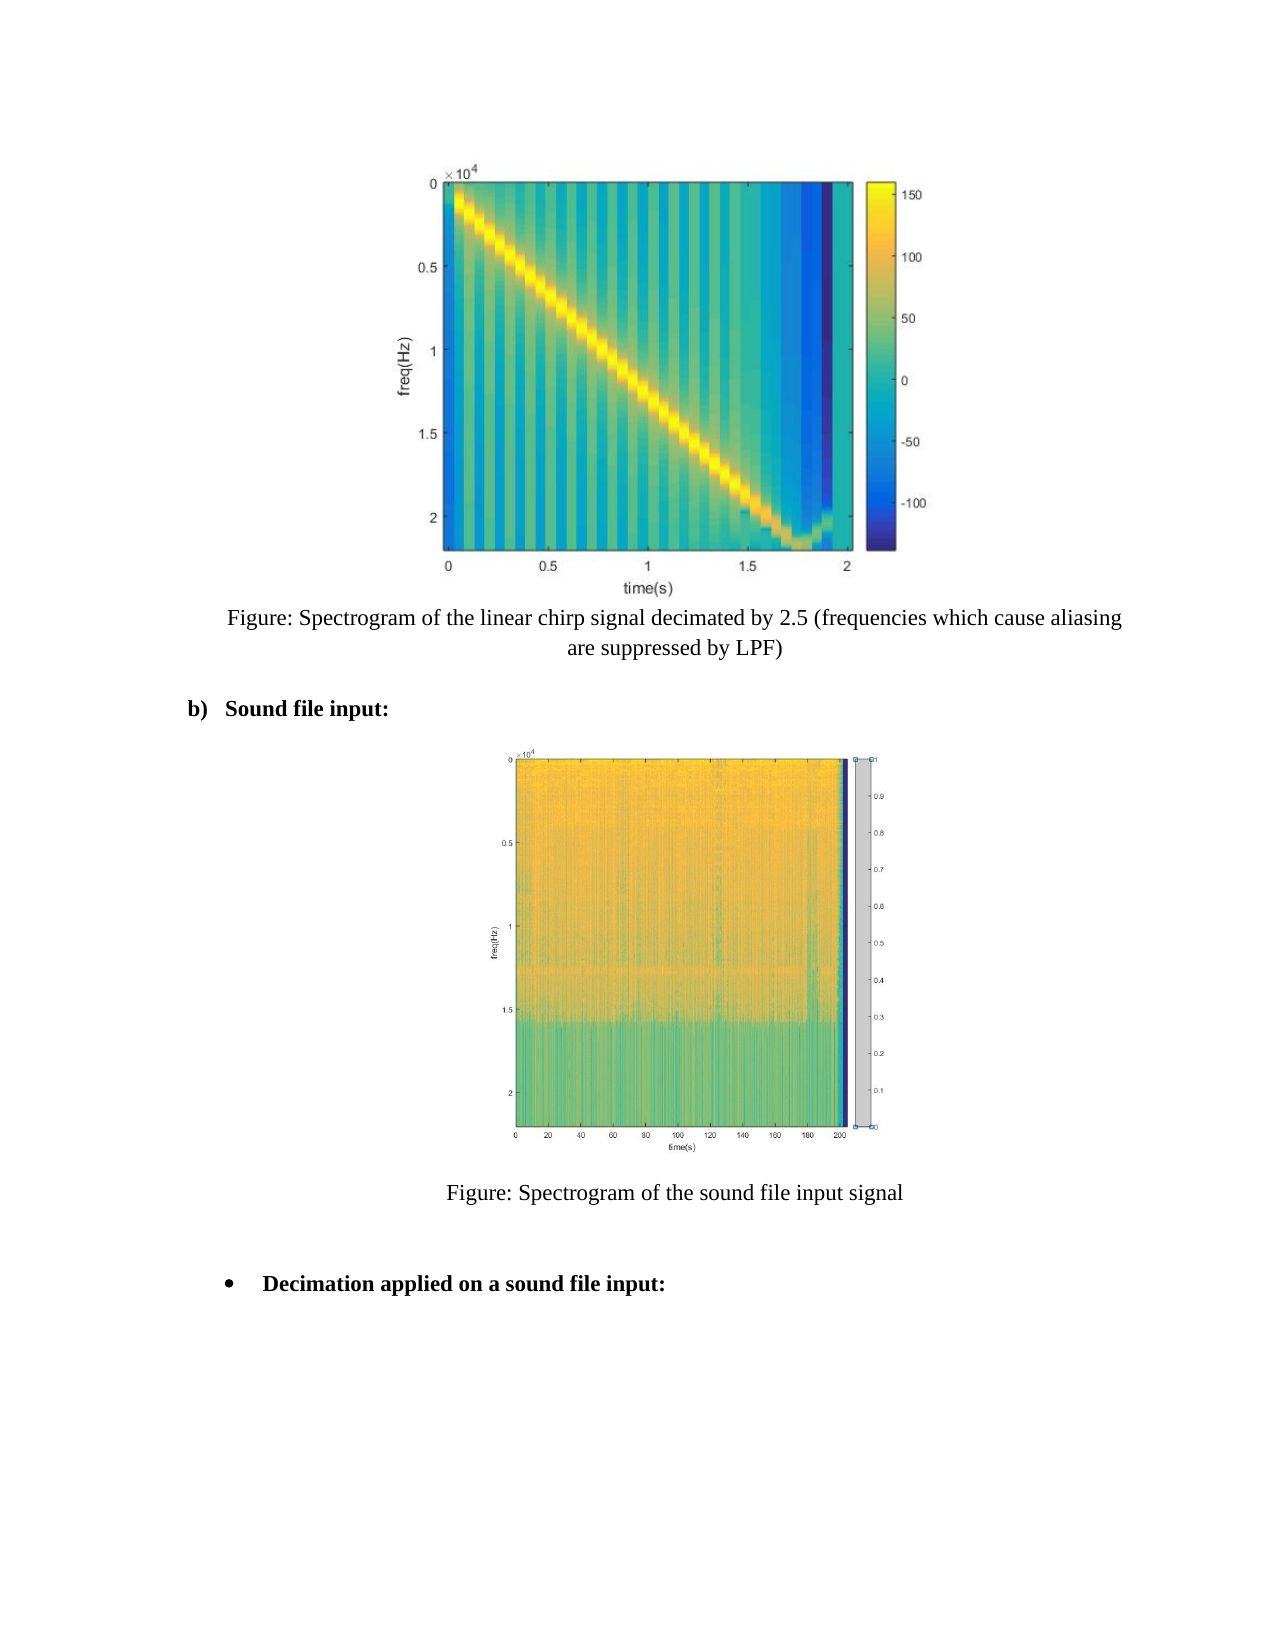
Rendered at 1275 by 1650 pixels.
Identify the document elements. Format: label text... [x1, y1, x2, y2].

list Figure: Spectrogram of the sound file input signal [225, 1179, 1125, 1206]
picture [375, 149, 975, 600]
list Decimation applied on a sound file input: [225, 1270, 1125, 1296]
list Sound file input: [187, 695, 1125, 721]
list Figure: Spectrogram of the linear chirp signal decimated by 2.5 (frequencies which cause aliasing are suppressed by LPF) [225, 604, 1125, 661]
picture [460, 725, 927, 1176]
